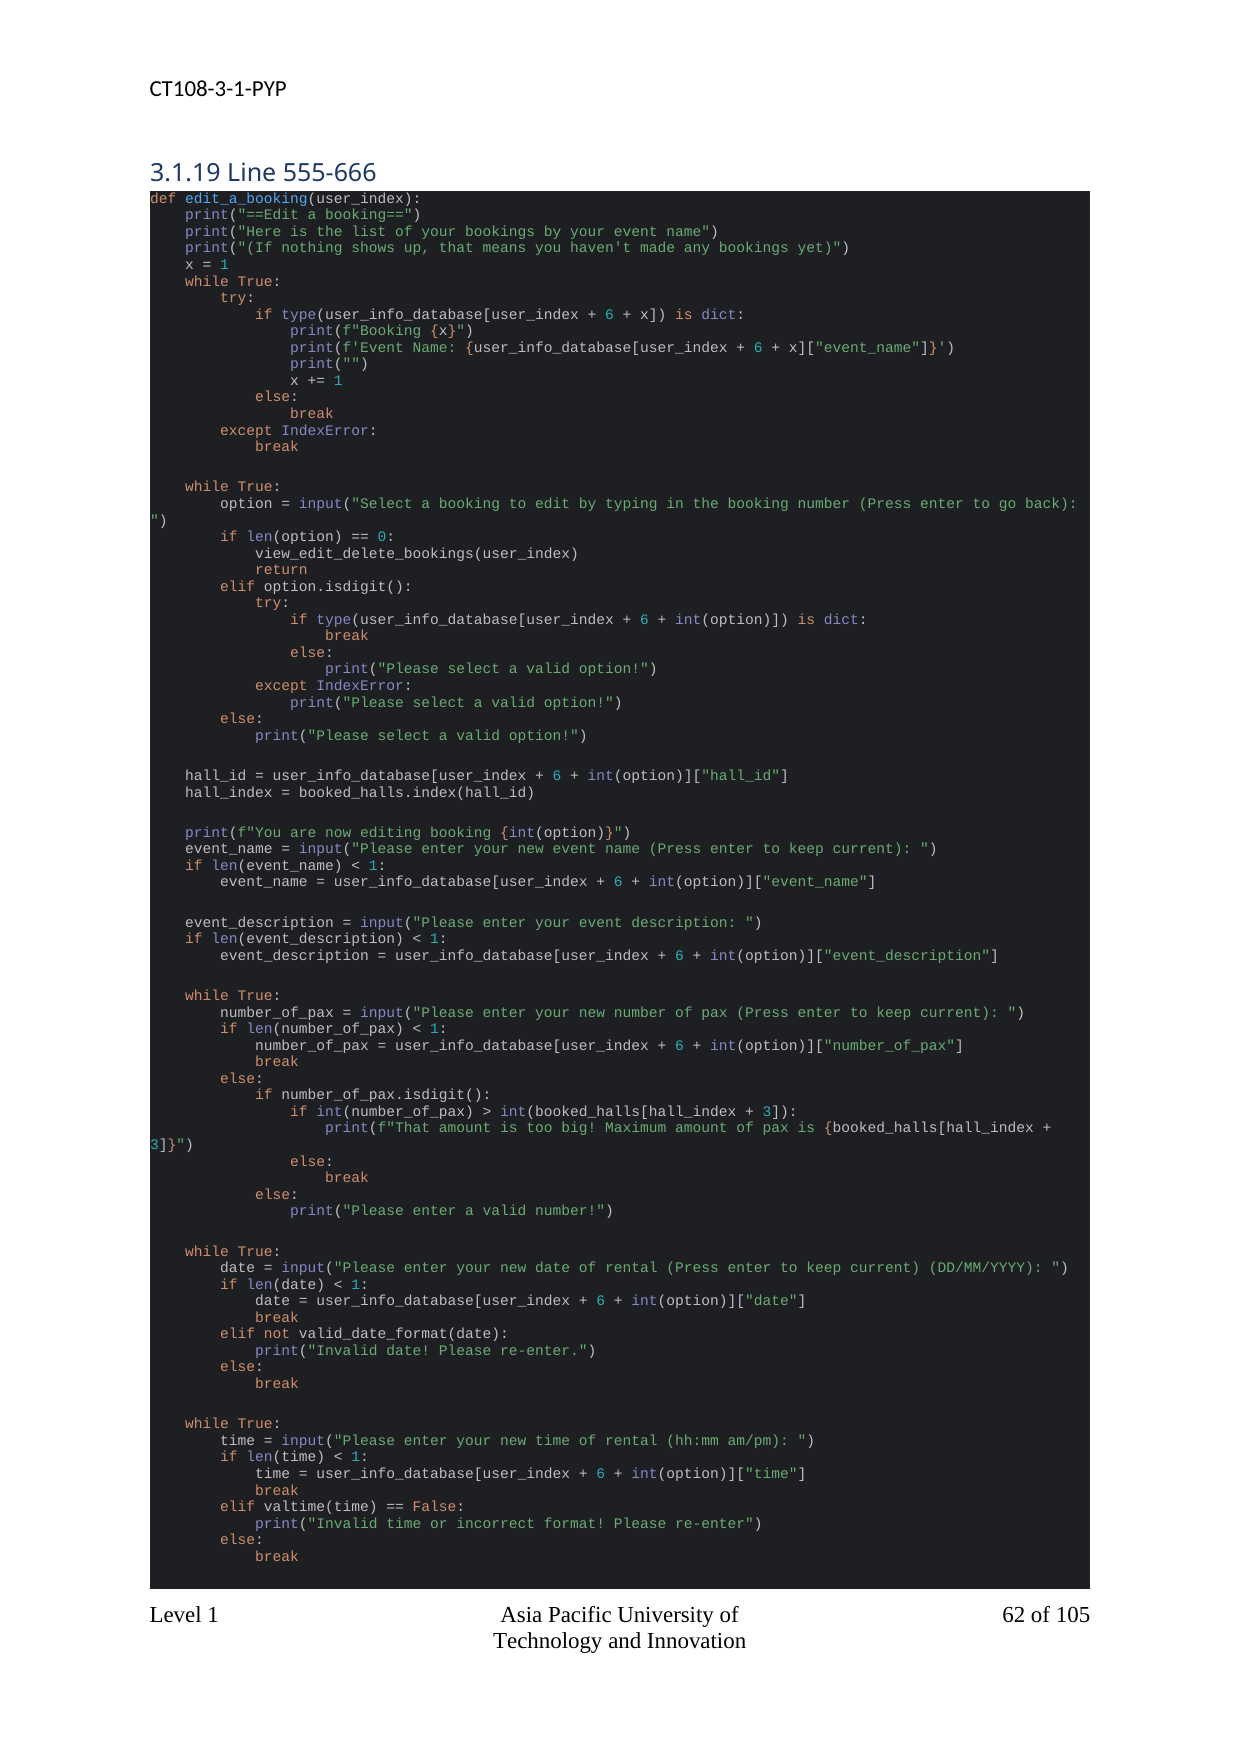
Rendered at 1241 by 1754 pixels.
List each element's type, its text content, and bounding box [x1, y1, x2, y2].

subtitle 3.1.19 Line 555-666 [150, 154, 1090, 188]
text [150, 191, 1090, 1589]
